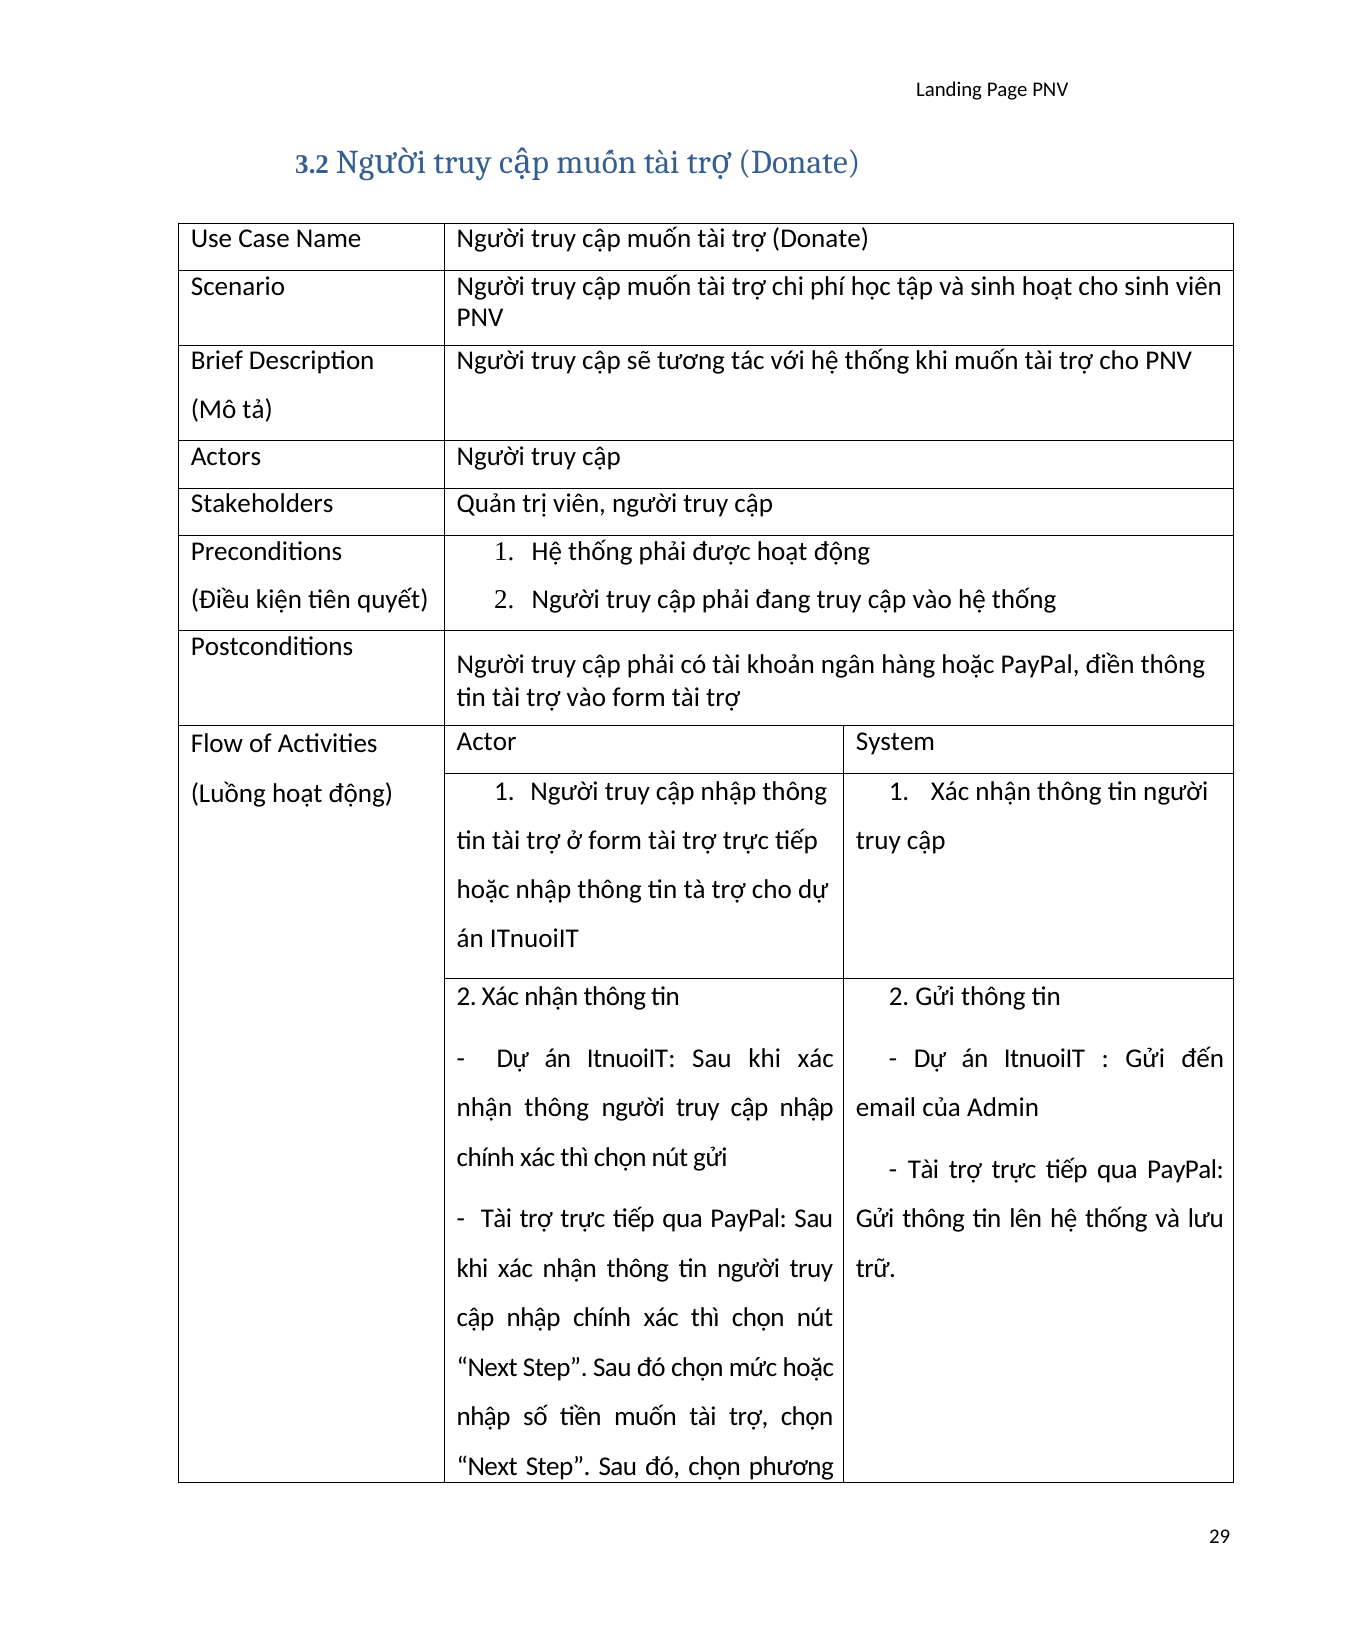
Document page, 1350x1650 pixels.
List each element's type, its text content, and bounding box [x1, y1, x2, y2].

table_cell Actors [179, 441, 444, 487]
table_cell Người truy cập muốn tài trợ chi phí học tập và sinh hoạt cho sinh viên PNV [445, 271, 1233, 344]
table_cell Stakeholders [179, 489, 444, 535]
table_cell Flow of Activities (Luồng hoạt động) [179, 726, 444, 1482]
table_header Người truy cập muốn tài trợ (Donate) [445, 224, 1233, 270]
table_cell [445, 979, 843, 1482]
table_cell 1. Xác nhận thông tin người truy cập [844, 774, 1233, 978]
table_cell Người truy cập phải có tài khoản ngân hàng hoặc PayPal, điền thông tin tài trợ vào form tài trợ [445, 631, 1233, 725]
table_cell Người truy cập [445, 441, 1233, 487]
table_cell 1. Người truy cập nhập thông tin tài trợ ở form tài trợ trực tiếp hoặc nhập thông tin tà trợ cho dự án ITnuoiIT [445, 774, 843, 978]
table_cell Người truy cập sẽ tương tác với hệ thống khi muốn tài trợ cho PNV [445, 346, 1233, 440]
table_cell Postconditions [179, 631, 444, 725]
table_cell Hệ thống phải được hoạt động Người truy cập phải đang truy cập vào hệ thống [445, 536, 1233, 630]
table_cell System [844, 726, 1233, 773]
table_cell Brief Description (Mô tả) [179, 346, 444, 440]
table_cell Preconditions (Điều kiện tiên quyết) [179, 536, 444, 630]
table_cell Quản trị viên, người truy cập [445, 489, 1233, 535]
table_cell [844, 979, 1233, 1482]
subtitle Người truy cập muốn tài trợ (Donate) [295, 144, 1244, 182]
table_cell Actor [445, 726, 843, 773]
table_header Use Case Name [179, 224, 444, 270]
table_cell Scenario [179, 271, 444, 344]
